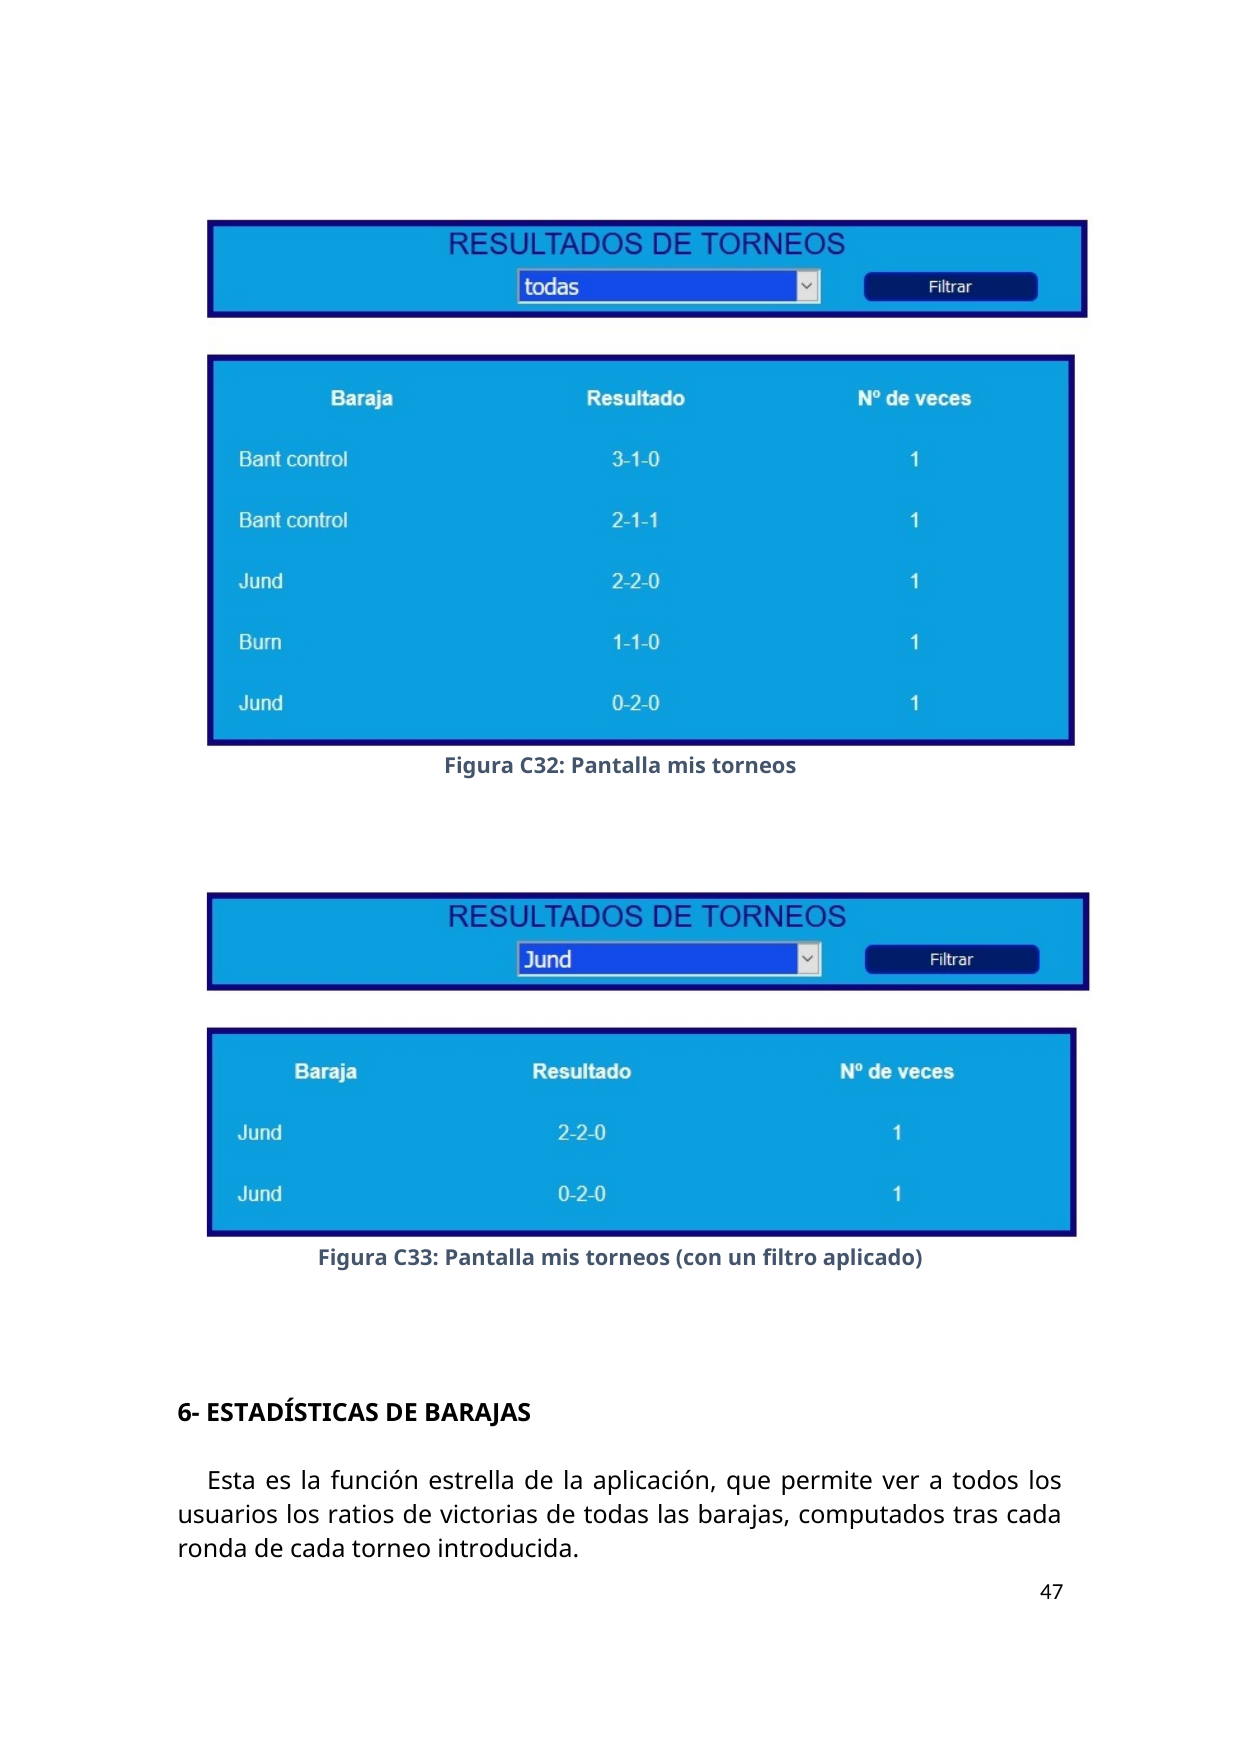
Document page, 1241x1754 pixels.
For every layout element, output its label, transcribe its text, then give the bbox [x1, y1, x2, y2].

text Esta es la función estrella de la aplicación, que permite ver a todos los usuarios los ratios de victorias de todas las barajas, computados tras cada ronda de cada torneo introducida. [177, 1463, 1063, 1565]
picture [206, 215, 1094, 751]
picture [206, 890, 1092, 1242]
subtitle 6- ESTADÍSTICAS DE BARAJAS [177, 1395, 1063, 1429]
